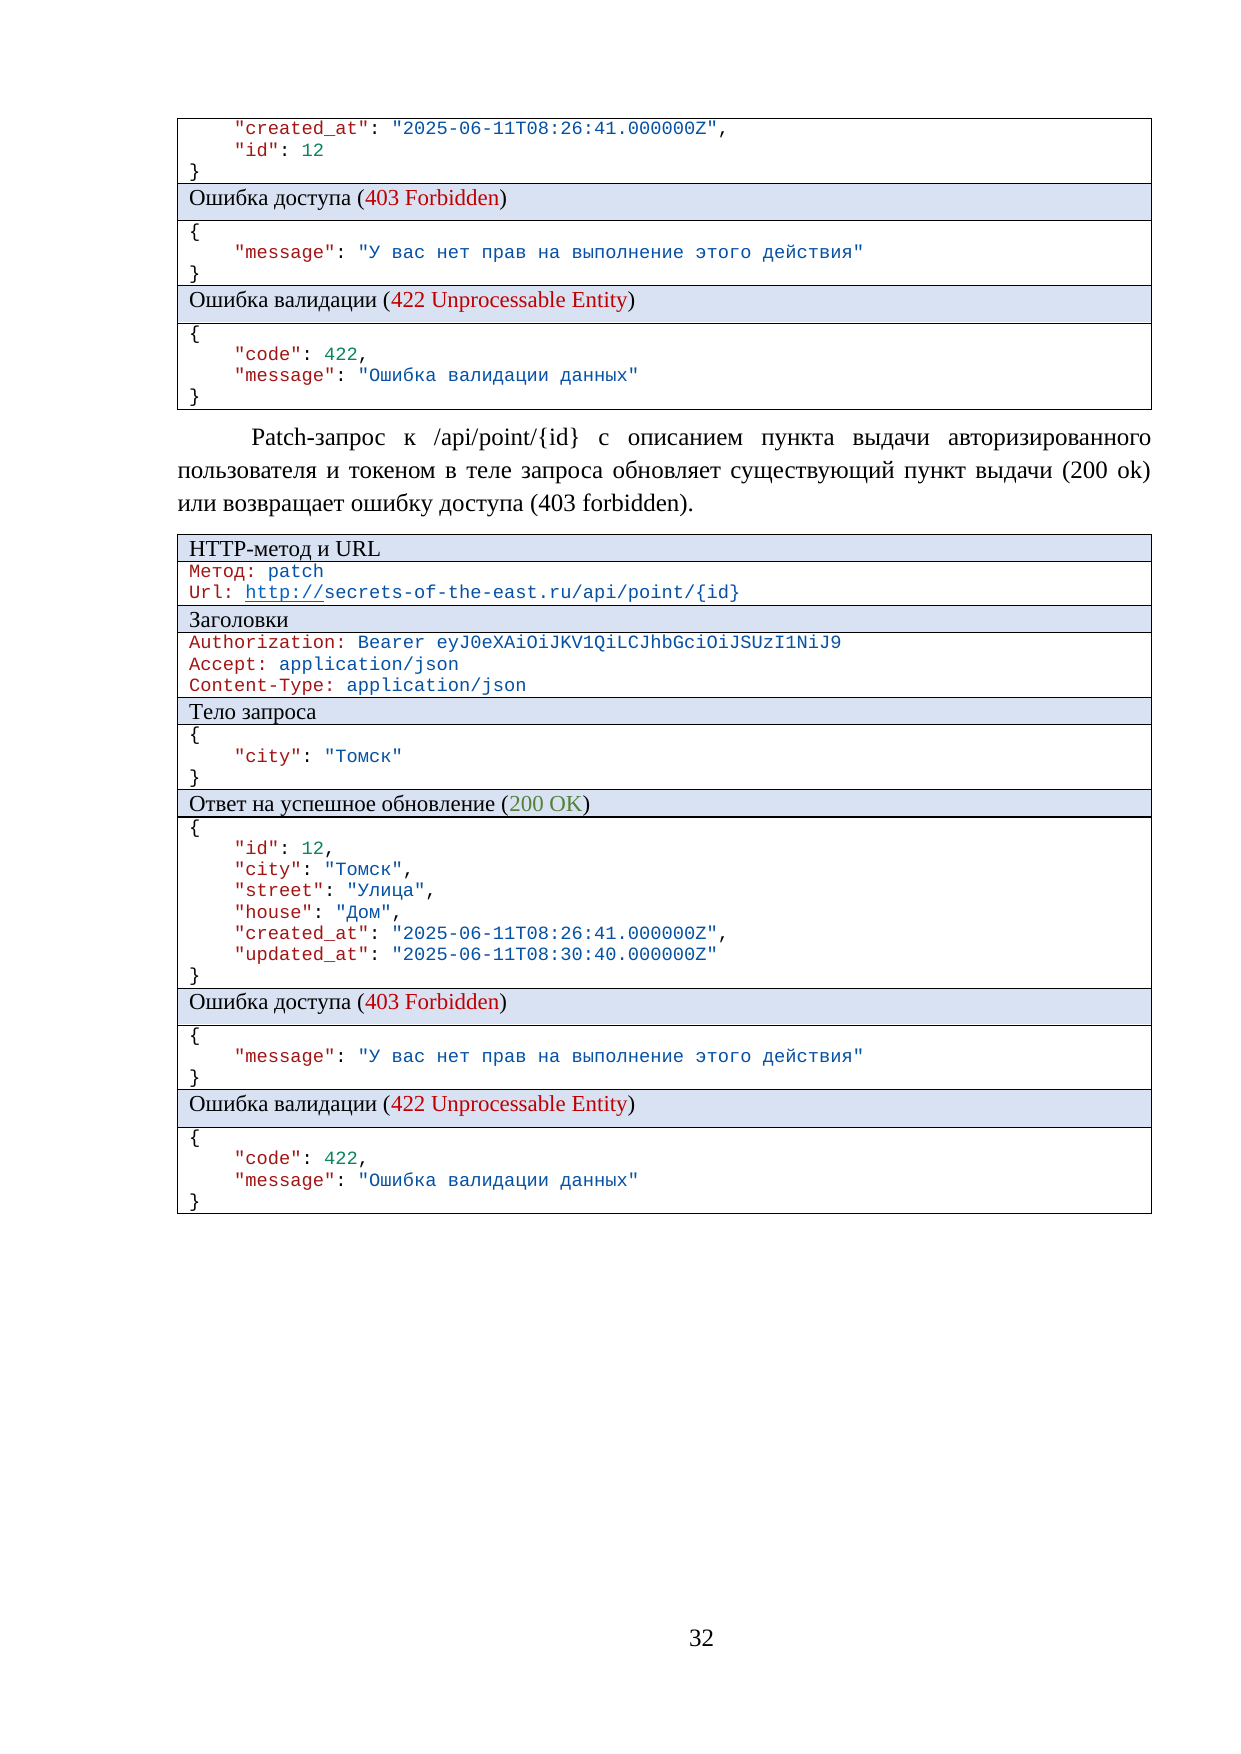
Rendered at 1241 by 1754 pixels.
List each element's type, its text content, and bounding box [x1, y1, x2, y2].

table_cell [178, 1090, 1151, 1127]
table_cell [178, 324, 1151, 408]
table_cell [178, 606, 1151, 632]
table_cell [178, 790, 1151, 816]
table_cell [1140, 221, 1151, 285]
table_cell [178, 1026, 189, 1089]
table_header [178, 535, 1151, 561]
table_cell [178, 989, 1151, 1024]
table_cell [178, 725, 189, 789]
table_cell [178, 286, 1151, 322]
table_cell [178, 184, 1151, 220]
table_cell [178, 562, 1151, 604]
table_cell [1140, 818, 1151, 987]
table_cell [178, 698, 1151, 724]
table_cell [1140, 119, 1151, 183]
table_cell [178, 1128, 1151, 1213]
text Patch-запрос к /api/point/{id} с описанием пункта выдачи авторизированного пользователя и токеном в теле запроса обновляет существующий пункт выдачи (200 ok) или возвращает ошибку доступа (403 forbidden). [177, 422, 1152, 517]
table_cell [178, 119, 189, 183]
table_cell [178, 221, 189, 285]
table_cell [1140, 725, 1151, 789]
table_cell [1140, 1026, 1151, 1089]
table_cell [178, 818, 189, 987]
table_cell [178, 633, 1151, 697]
